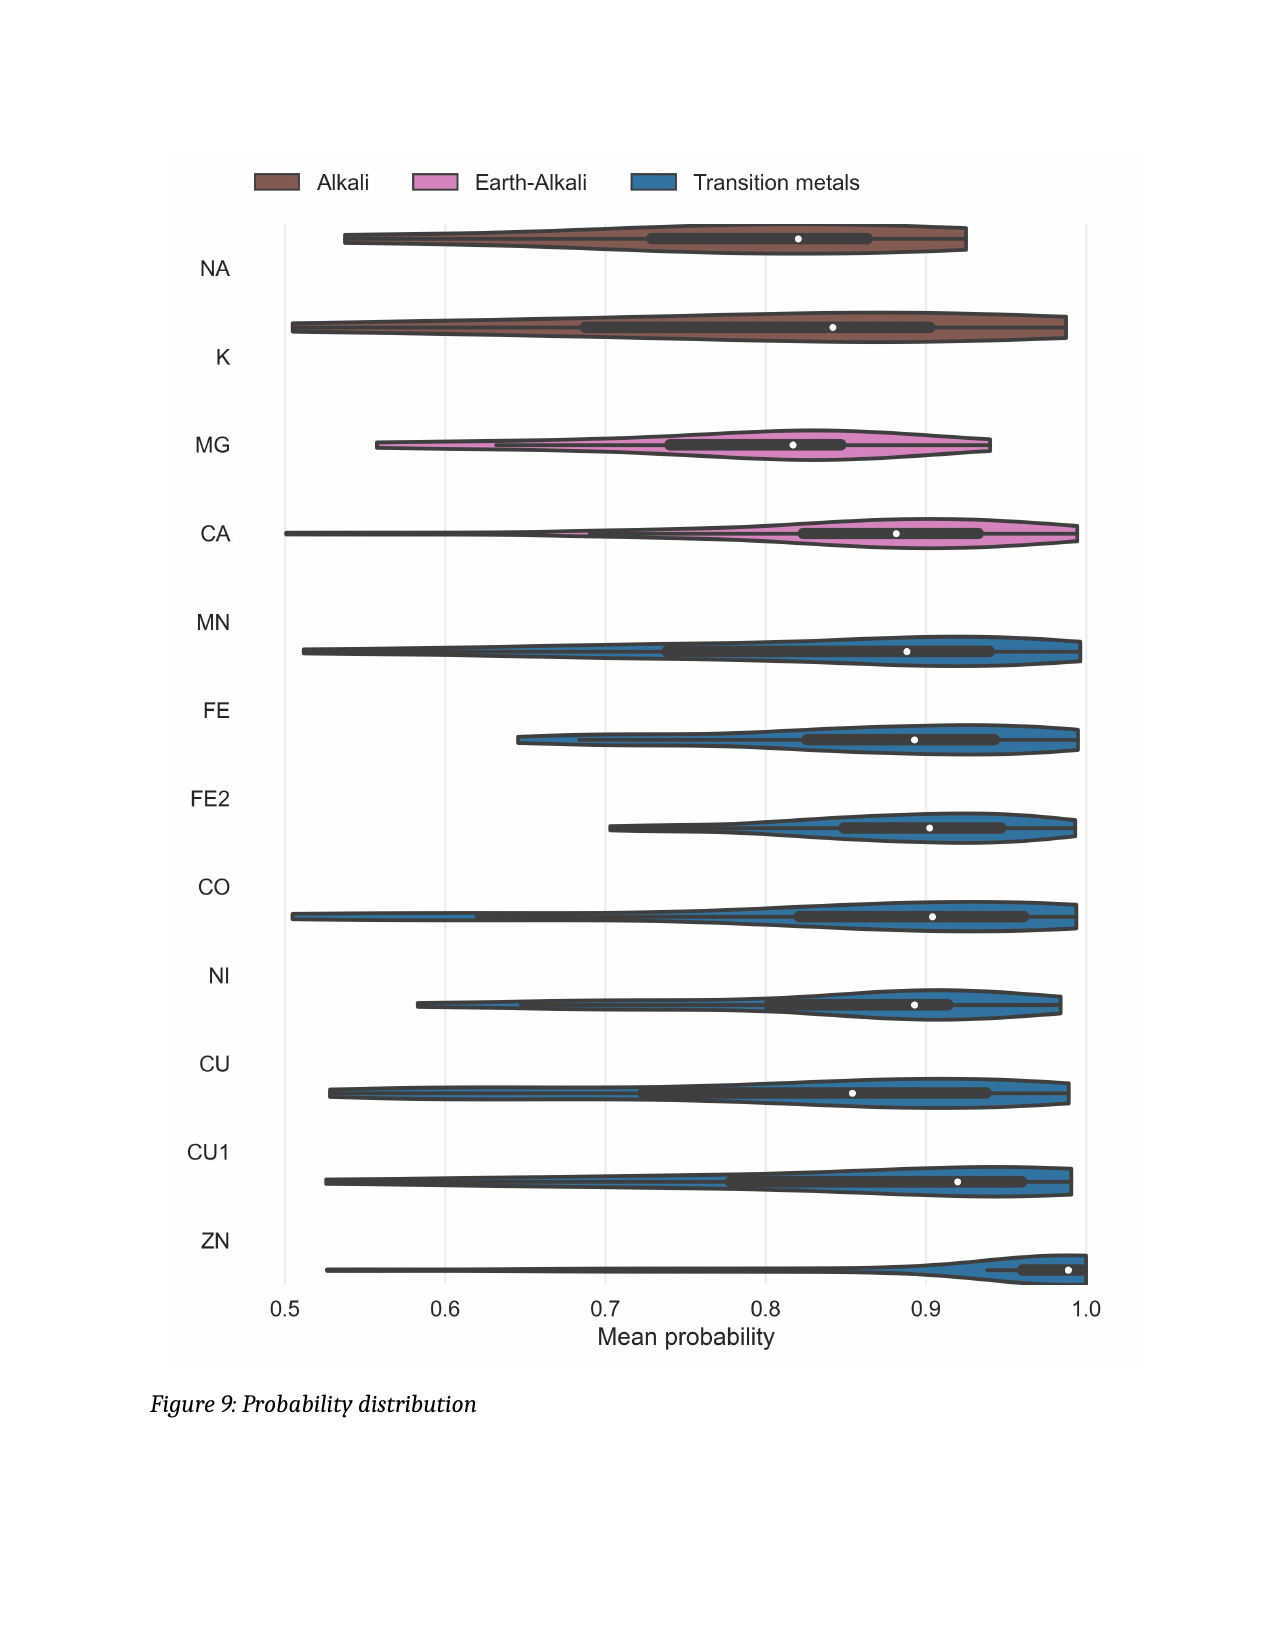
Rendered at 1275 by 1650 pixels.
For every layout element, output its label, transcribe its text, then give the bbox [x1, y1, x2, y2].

picture [168, 150, 1144, 1369]
text Figure 9: Probability distribution [150, 1389, 1125, 1418]
